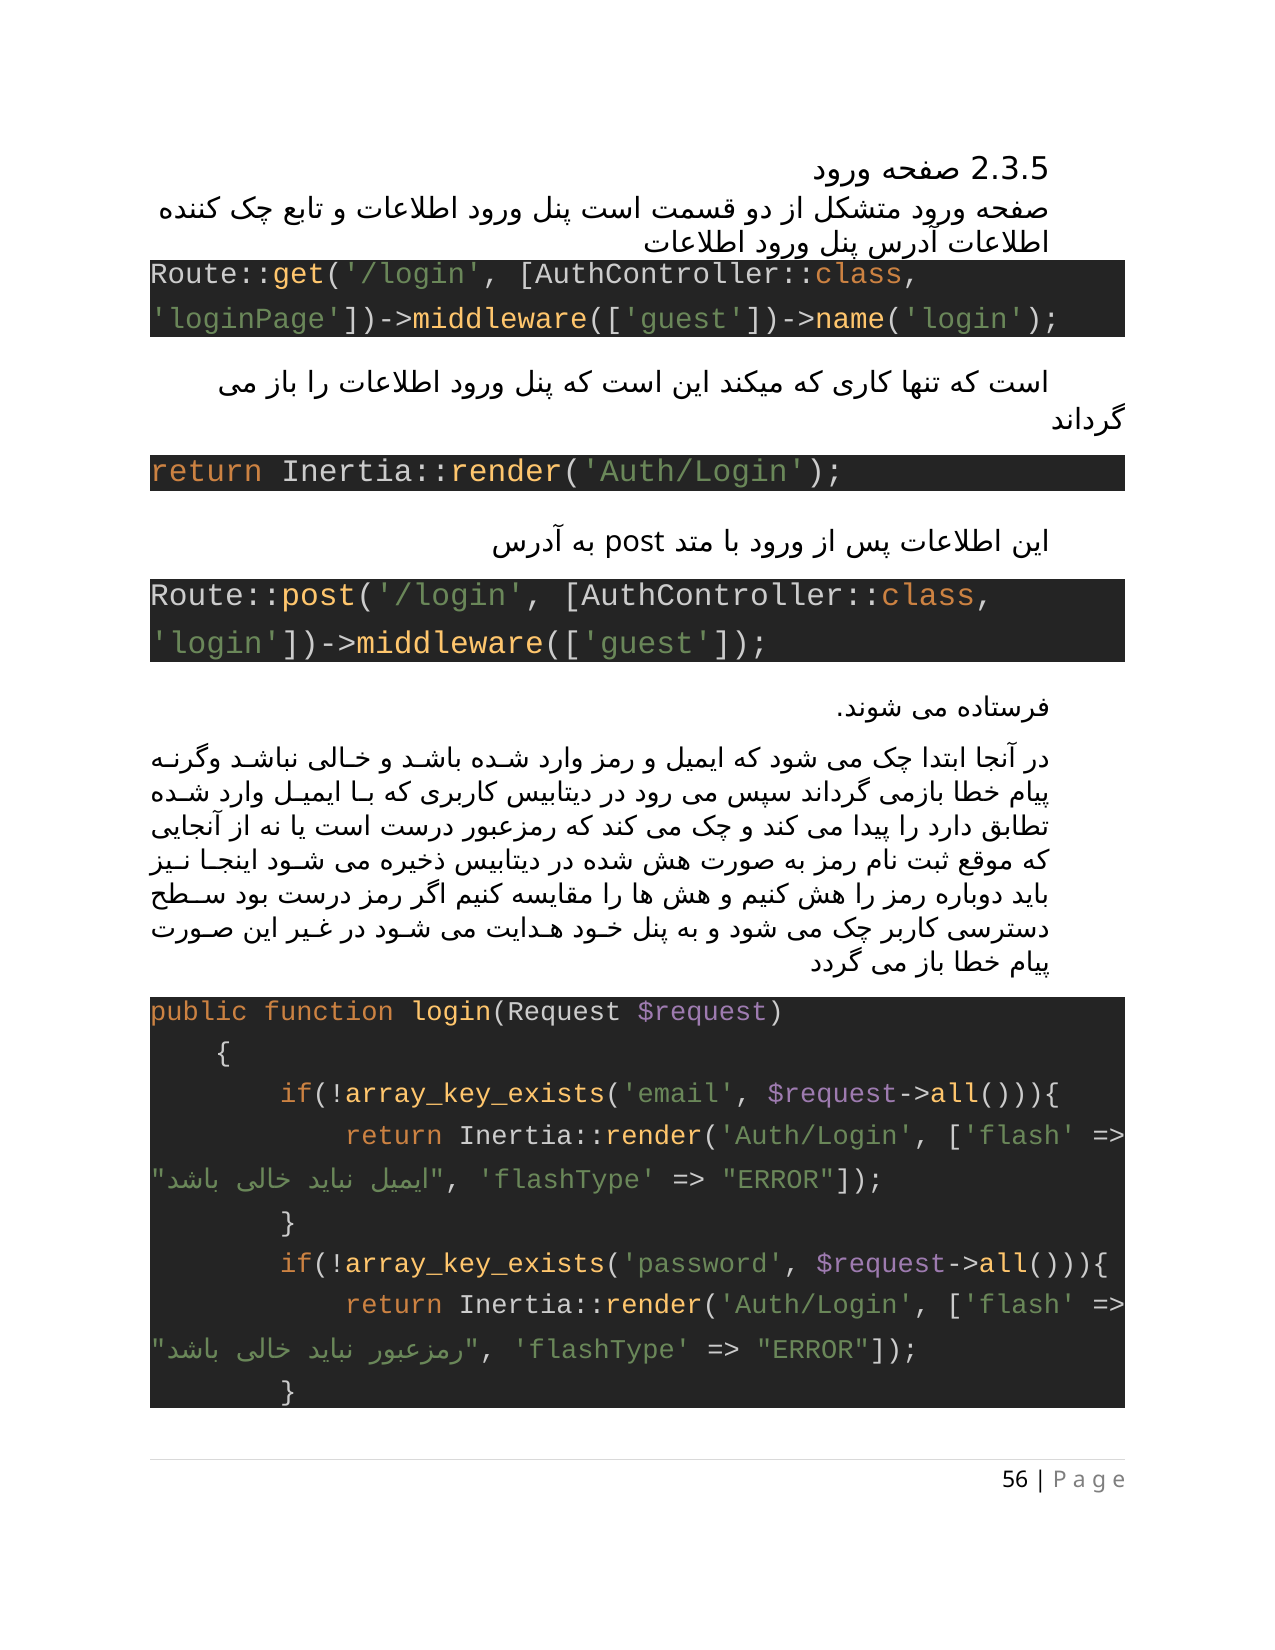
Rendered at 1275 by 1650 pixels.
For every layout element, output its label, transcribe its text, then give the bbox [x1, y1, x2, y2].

text return Inertia::render('Auth/Login', ['flash' => "رمزعبور نباید خالی باشد", 'flashType' => "ERROR"]); [150, 1291, 1125, 1366]
text است که تنها کاری که میکند این است که پنل ورود اطلاعات را باز می گرداند [150, 365, 1125, 436]
subtitle 2.3.5 صفحه ورود [150, 150, 1050, 186]
text return Inertia::render('Auth/Login'); [150, 455, 1125, 491]
text صفحه ورود متشکل از دو قسمت است پنل ورود اطلاعات و تابع چک کننده اطلاعات آدرس پنل ورود اطلاعات [150, 192, 1050, 260]
text return Inertia::render('Auth/Login', ['flash' => "ایمیل نباید خالی باشد", 'flashType' => "ERROR"]); [150, 1122, 1125, 1197]
text } [150, 1378, 1125, 1408]
text فرستاده می شوند. [150, 692, 1125, 723]
text { [150, 1039, 1125, 1069]
text if(!array_key_exists('password', $request->all())){ [150, 1250, 1125, 1281]
text Route::get('/login', [AuthController::class, 'loginPage'])->middleware(['guest'])->name('login'); [150, 260, 1125, 337]
text Route::post('/login', [AuthController::class, 'login'])->middleware(['guest']); [150, 579, 1125, 662]
text این اطلاعات پس از ورود با متد post به آدرس [150, 520, 1125, 559]
text در آنجا ابتدا چک می شود که ایمیل و رمز وارد شده باشد و خالی نباشد وگرنه پیام خطا بازمی گرداند سپس می رود در دیتابیس کاربری که با ایمیل وارد شده تطابق دارد را پیدا می کند و چک می کند که رمزعبور درست است یا نه از آنجایی که موقع ثبت نام رمز به صورت هش شده در دیتابیس ذخیره می شود اینجا نیز باید دوباره رمز را هش کنیم و هش ها را مقایسه کنیم اگر رمز درست بود سطح دسترسی کاربر چک می شود و به پنل خود هدایت می شود در غیر این صورت پیام خطا باز می گردد [150, 742, 1050, 978]
text public function login(Request $request) [150, 997, 1125, 1028]
text } [150, 1208, 1125, 1239]
text if(!array_key_exists('email', $request->all())){ [150, 1080, 1125, 1111]
